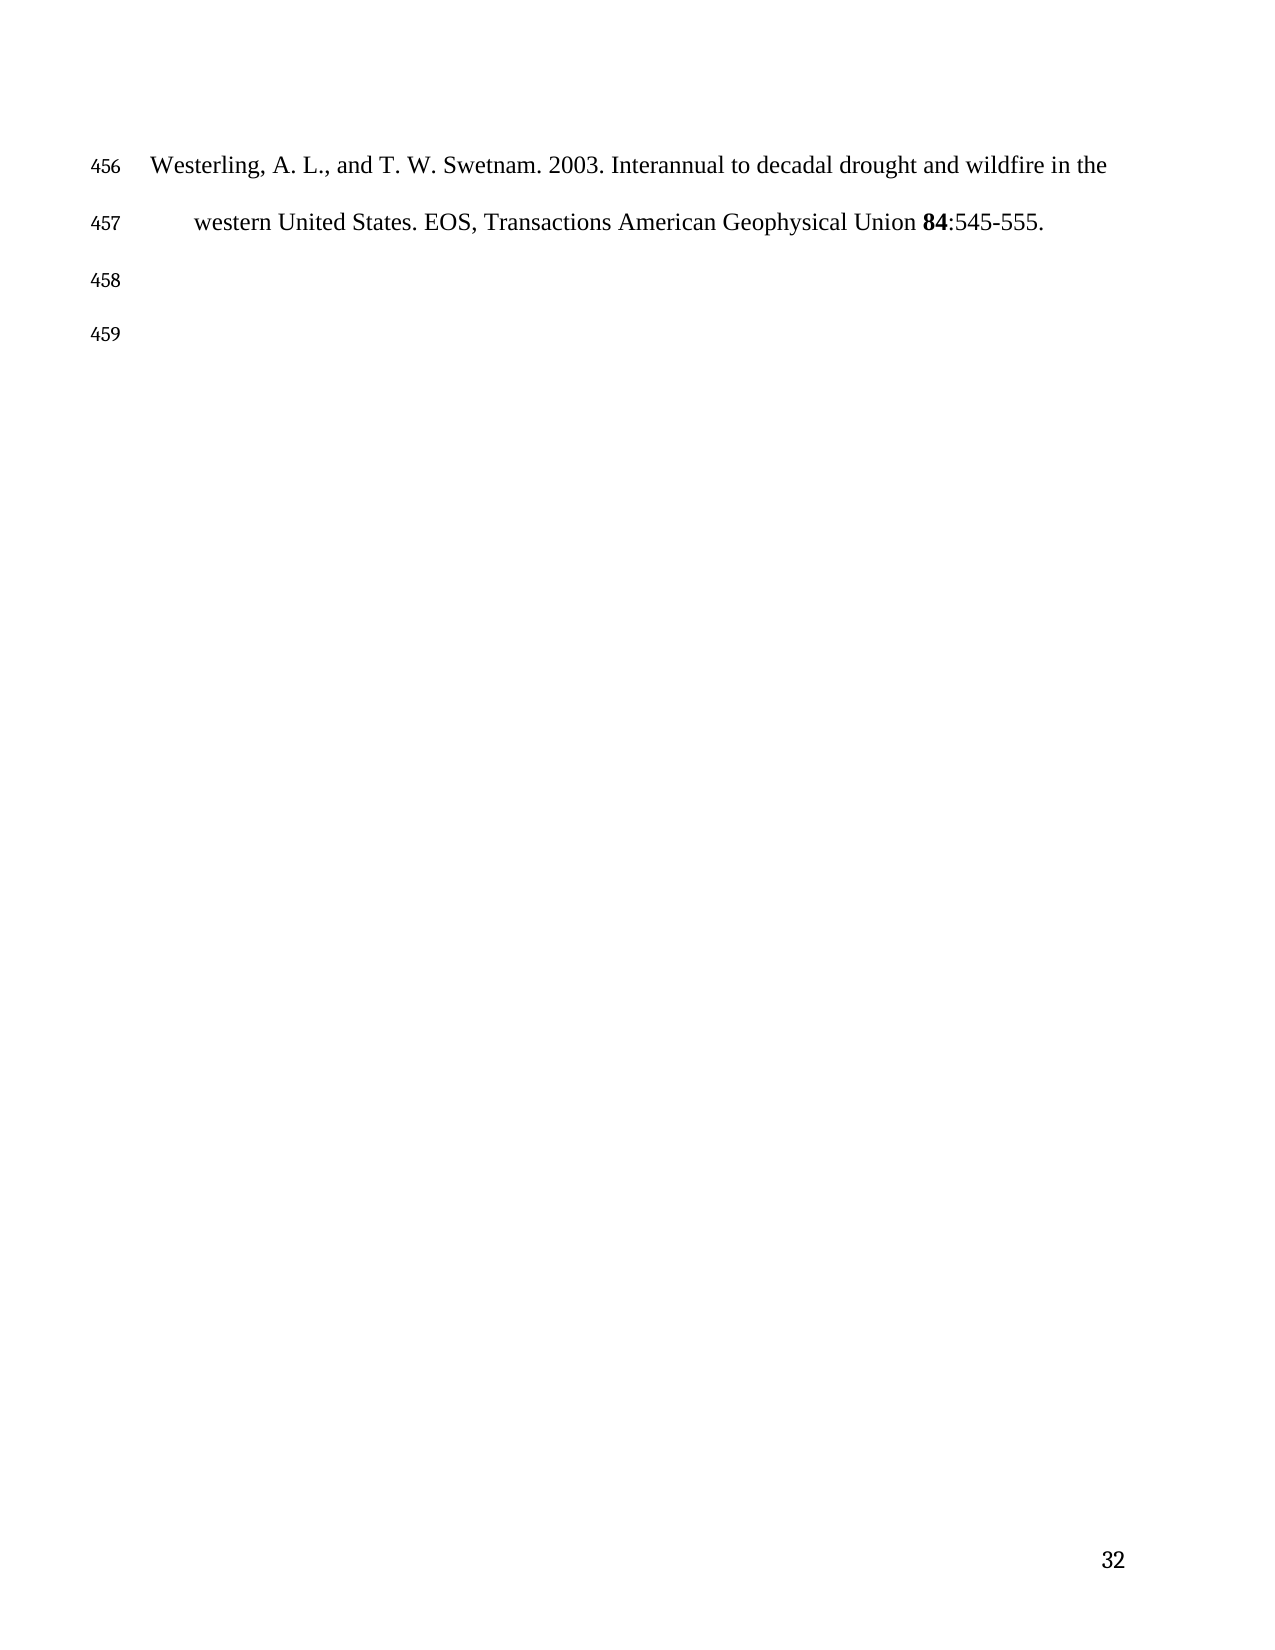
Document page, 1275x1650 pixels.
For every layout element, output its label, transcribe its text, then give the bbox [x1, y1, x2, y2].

text Westerling, A. L., and T. W. Swetnam. 2003. Interannual to decadal drought and wildfire in the western United States. EOS, Transactions American Geophysical Union 84:545-555. [150, 150, 1125, 236]
